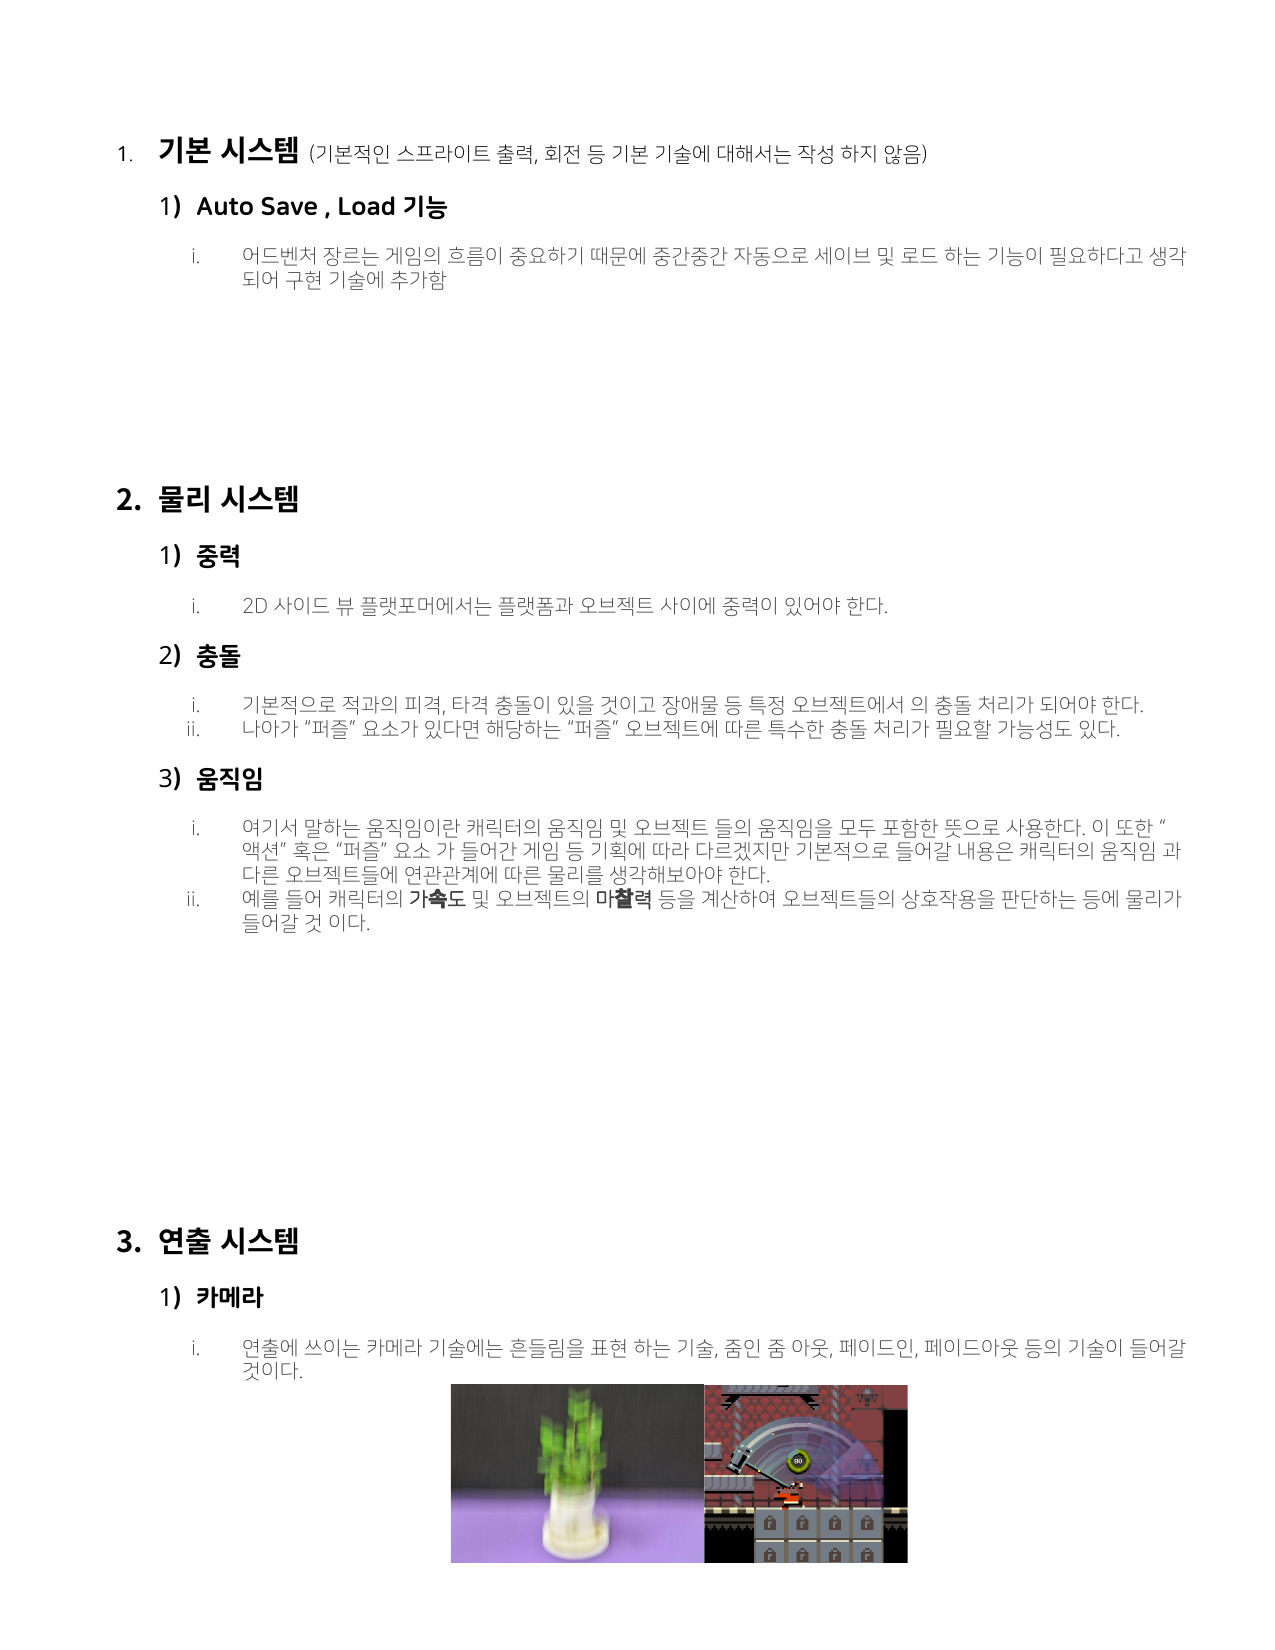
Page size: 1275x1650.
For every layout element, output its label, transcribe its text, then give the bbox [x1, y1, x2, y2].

list 나아가 “퍼즐” 요소가 있다면 해당하는 “퍼즐” 오브젝트에 따른 특수한 충돌 처리가 필요할 가능성도 있다. [200, 718, 1200, 741]
list 움직임 [158, 765, 1200, 793]
list 충돌 [158, 642, 1200, 670]
list 기본 시스템 (기본적인 스프라이트 출력, 회전 등 기본 기술에 대해서는 작성 하지 않음) [117, 127, 1200, 169]
picture [450, 1384, 908, 1563]
list 2D 사이드 뷰 플랫포머에서는 플랫폼과 오브젝트 사이에 중력이 있어야 한다. [200, 595, 1200, 618]
list 기본적으로 적과의 피격, 타격 충돌이 있을 것이고 장애물 등 특정 오브젝트에서 의 충돌 처리가 되어야 한다. [200, 694, 1200, 718]
list 물리 시스템 [117, 477, 1200, 519]
list 여기서 말하는 움직임이란 캐릭터의 움직임 및 오브젝트 들의 움직임을 모두 포함한 뜻으로 사용한다. 이 또한 “액션” 혹은 “퍼즐” 요소 가 들어간 게임 등 기획에 따라 다르겠지만 기본적으로 들어갈 내용은 캐릭터의 움직임 과 다른 오브젝트들에 연관관계에 따른 물리를 생각해보아야 한다. [200, 817, 1200, 888]
list 중력 [158, 543, 1200, 571]
list 연출 시스템 [117, 1219, 1200, 1261]
list 예를 들어 캐릭터의 가속도 및 오브젝트의 마찰력 등을 계산하여 오브젝트들의 상호작용을 판단하는 등에 물리가 들어갈 것 이다. [200, 888, 1200, 935]
list 어드벤처 장르는 게임의 흐름이 중요하기 때문에 중간중간 자동으로 세이브 및 로드 하는 기능이 필요하다고 생각 되어 구현 기술에 추가함 [200, 245, 1200, 292]
list 연출에 쓰이는 카메라 기술에는 흔들림을 표현 하는 기술, 줌인 줌 아웃, 페이드인, 페이드아웃 등의 기술이 들어갈 것이다. [200, 1337, 1200, 1384]
list 카메라 [158, 1285, 1200, 1313]
list Auto Save , Load 기능 [158, 193, 1200, 221]
